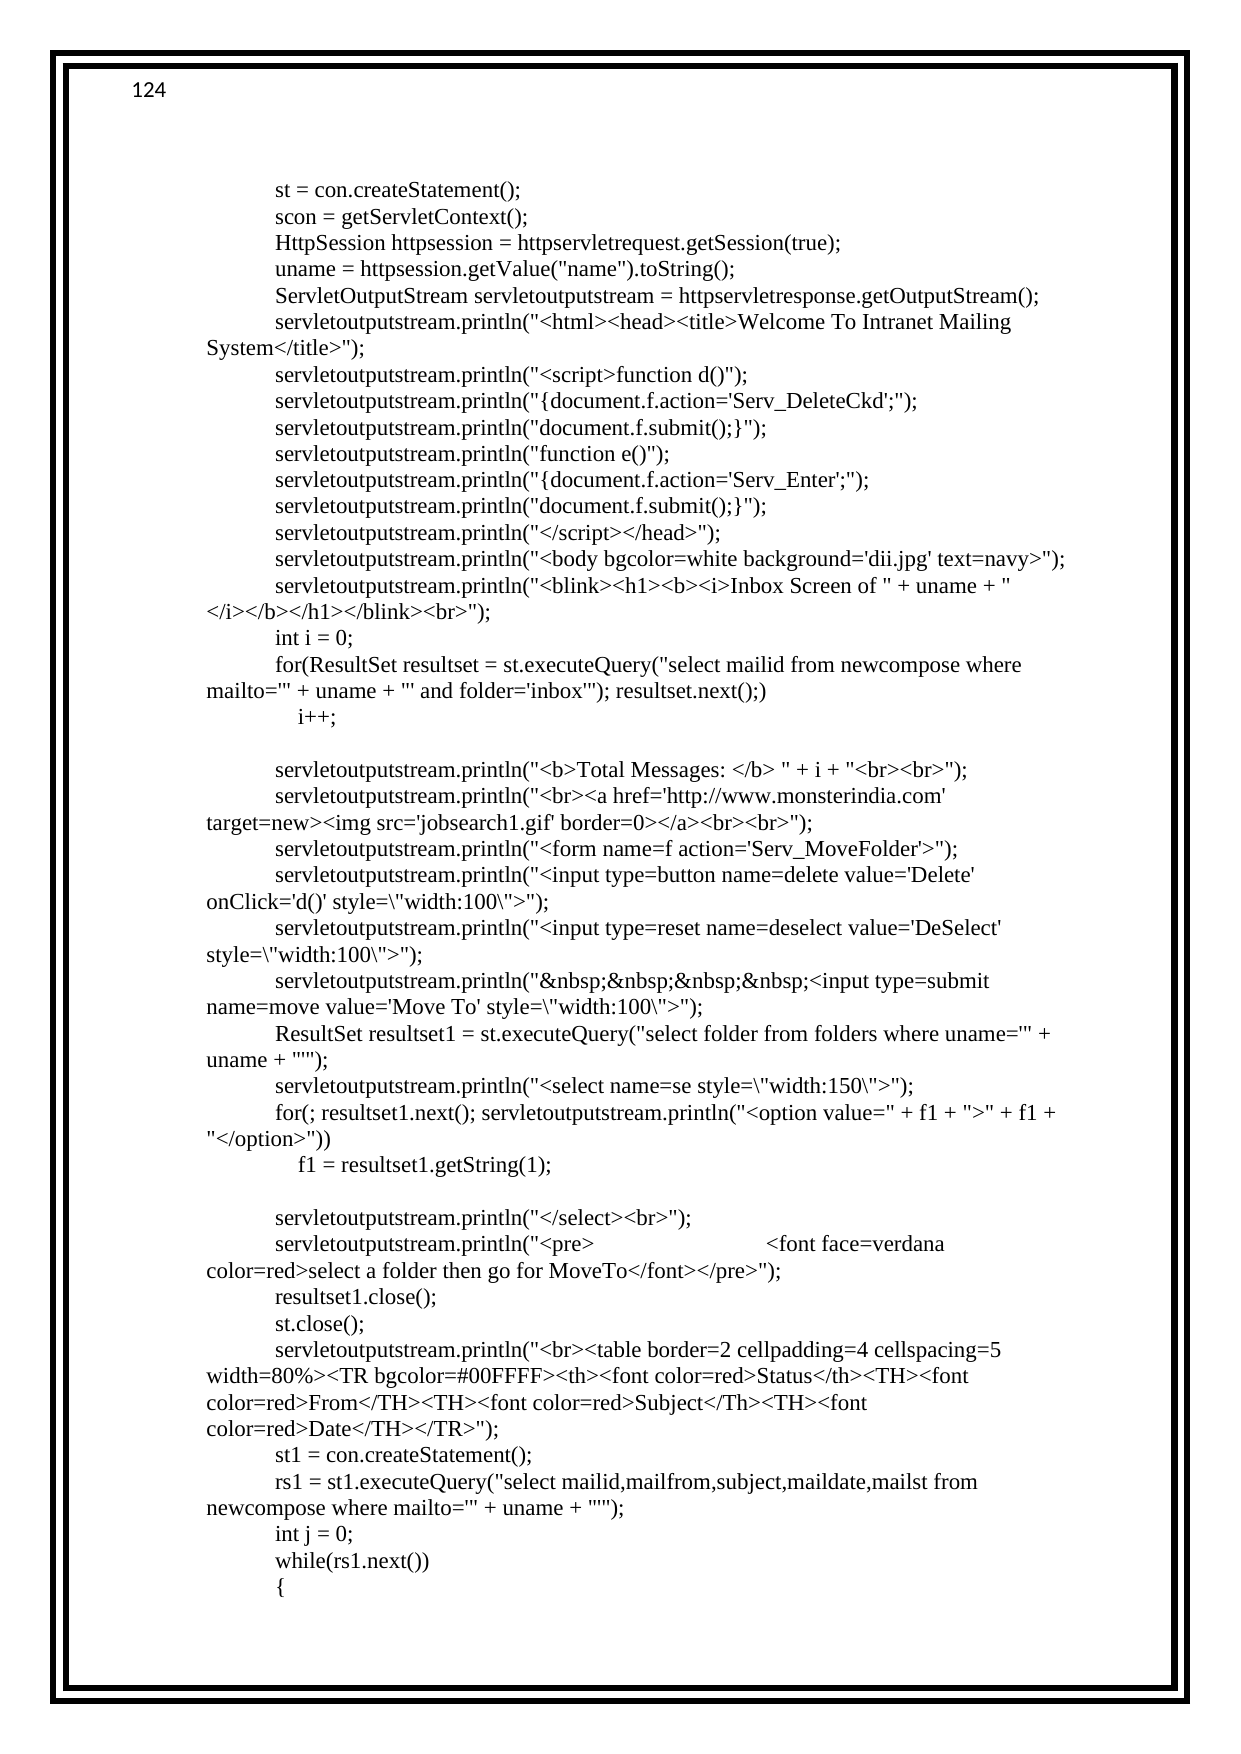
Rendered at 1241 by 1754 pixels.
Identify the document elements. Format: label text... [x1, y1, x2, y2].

list i++; [206, 703, 1090, 730]
list servletoutputstream.println("<pre> <font face=verdana color=red>select a folder then go for MoveTo</font></pre>"); [206, 1231, 1090, 1283]
list ServletOutputStream servletoutputstream = httpservletresponse.getOutputStream(); [206, 282, 1090, 308]
list servletoutputstream.println("<select name=se style=\"width:150\">"); [206, 1072, 1090, 1099]
list st = con.createStatement(); [206, 176, 1090, 203]
list servletoutputstream.println("function e()"); [206, 440, 1090, 466]
list servletoutputstream.println("document.f.submit();}"); [206, 413, 1090, 440]
list while(rs1.next()) [206, 1547, 1090, 1573]
list servletoutputstream.println("<br><a href='http://www.monsterindia.com' target=new><img src='jobsearch1.gif' border=0></a><br><br>"); [206, 782, 1090, 835]
list servletoutputstream.println("<body bgcolor=white background='dii.jpg' text=navy>"); [206, 545, 1090, 572]
list resultset1.close(); [206, 1283, 1090, 1309]
list servletoutputstream.println("<input type=button name=delete value='Delete' onClick='d()' style=\"width:100\">"); [206, 862, 1090, 914]
list for(ResultSet resultset = st.executeQuery("select mailid from newcompose where mailto='" + uname + "' and folder='inbox'"); resultset.next();) [206, 651, 1090, 703]
list servletoutputstream.println("{document.f.action='Serv_Enter';"); [206, 466, 1090, 493]
list { [206, 1573, 1090, 1599]
list servletoutputstream.println("document.f.submit();}"); [206, 493, 1090, 519]
list servletoutputstream.println("<script>function d()"); [206, 361, 1090, 387]
list uname = httpsession.getValue("name").toString(); [206, 255, 1090, 282]
list HttpSession httpsession = httpservletrequest.getSession(true); [206, 229, 1090, 255]
list servletoutputstream.println("{document.f.action='Serv_DeleteCkd';"); [206, 387, 1090, 413]
list int j = 0; [206, 1520, 1090, 1547]
list servletoutputstream.println("<input type=reset name=deselect value='DeSelect' style=\"width:100\">"); [206, 914, 1090, 967]
list rs1 = st1.executeQuery("select mailid,mailfrom,subject,maildate,mailst from newcompose where mailto='" + uname + "'"); [206, 1468, 1090, 1520]
list servletoutputstream.println("&nbsp;&nbsp;&nbsp;&nbsp;<input type=submit name=move value='Move To' style=\"width:100\">"); [206, 967, 1090, 1020]
list for(; resultset1.next(); servletoutputstream.println("<option value=" + f1 + ">" + f1 + "</option>")) [206, 1099, 1090, 1151]
list servletoutputstream.println("<b>Total Messages: </b> " + i + "<br><br>"); [206, 756, 1090, 782]
list servletoutputstream.println("</script></head>"); [206, 519, 1090, 545]
list st.close(); [206, 1309, 1090, 1336]
list servletoutputstream.println("<html><head><title>Welcome To Intranet Mailing System</title>"); [206, 308, 1090, 361]
list ResultSet resultset1 = st.executeQuery("select folder from folders where uname='" + uname + "'"); [206, 1020, 1090, 1072]
list f1 = resultset1.getString(1); [206, 1151, 1090, 1178]
list servletoutputstream.println("<br><table border=2 cellpadding=4 cellspacing=5 width=80%><TR bgcolor=#00FFFF><th><font color=red>Status</th><TH><font color=red>From</TH><TH><font color=red>Subject</Th><TH><font color=red>Date</TH></TR>"); [206, 1336, 1090, 1441]
list servletoutputstream.println("</select><br>"); [206, 1204, 1090, 1231]
list servletoutputstream.println("<form name=f action='Serv_MoveFolder'>"); [206, 835, 1090, 862]
list servletoutputstream.println("<blink><h1><b><i>Inbox Screen of " + uname + " </i></b></h1></blink><br>"); [206, 572, 1090, 624]
list scon = getServletContext(); [206, 203, 1090, 229]
list int i = 0; [206, 624, 1090, 651]
list st1 = con.createStatement(); [206, 1441, 1090, 1468]
